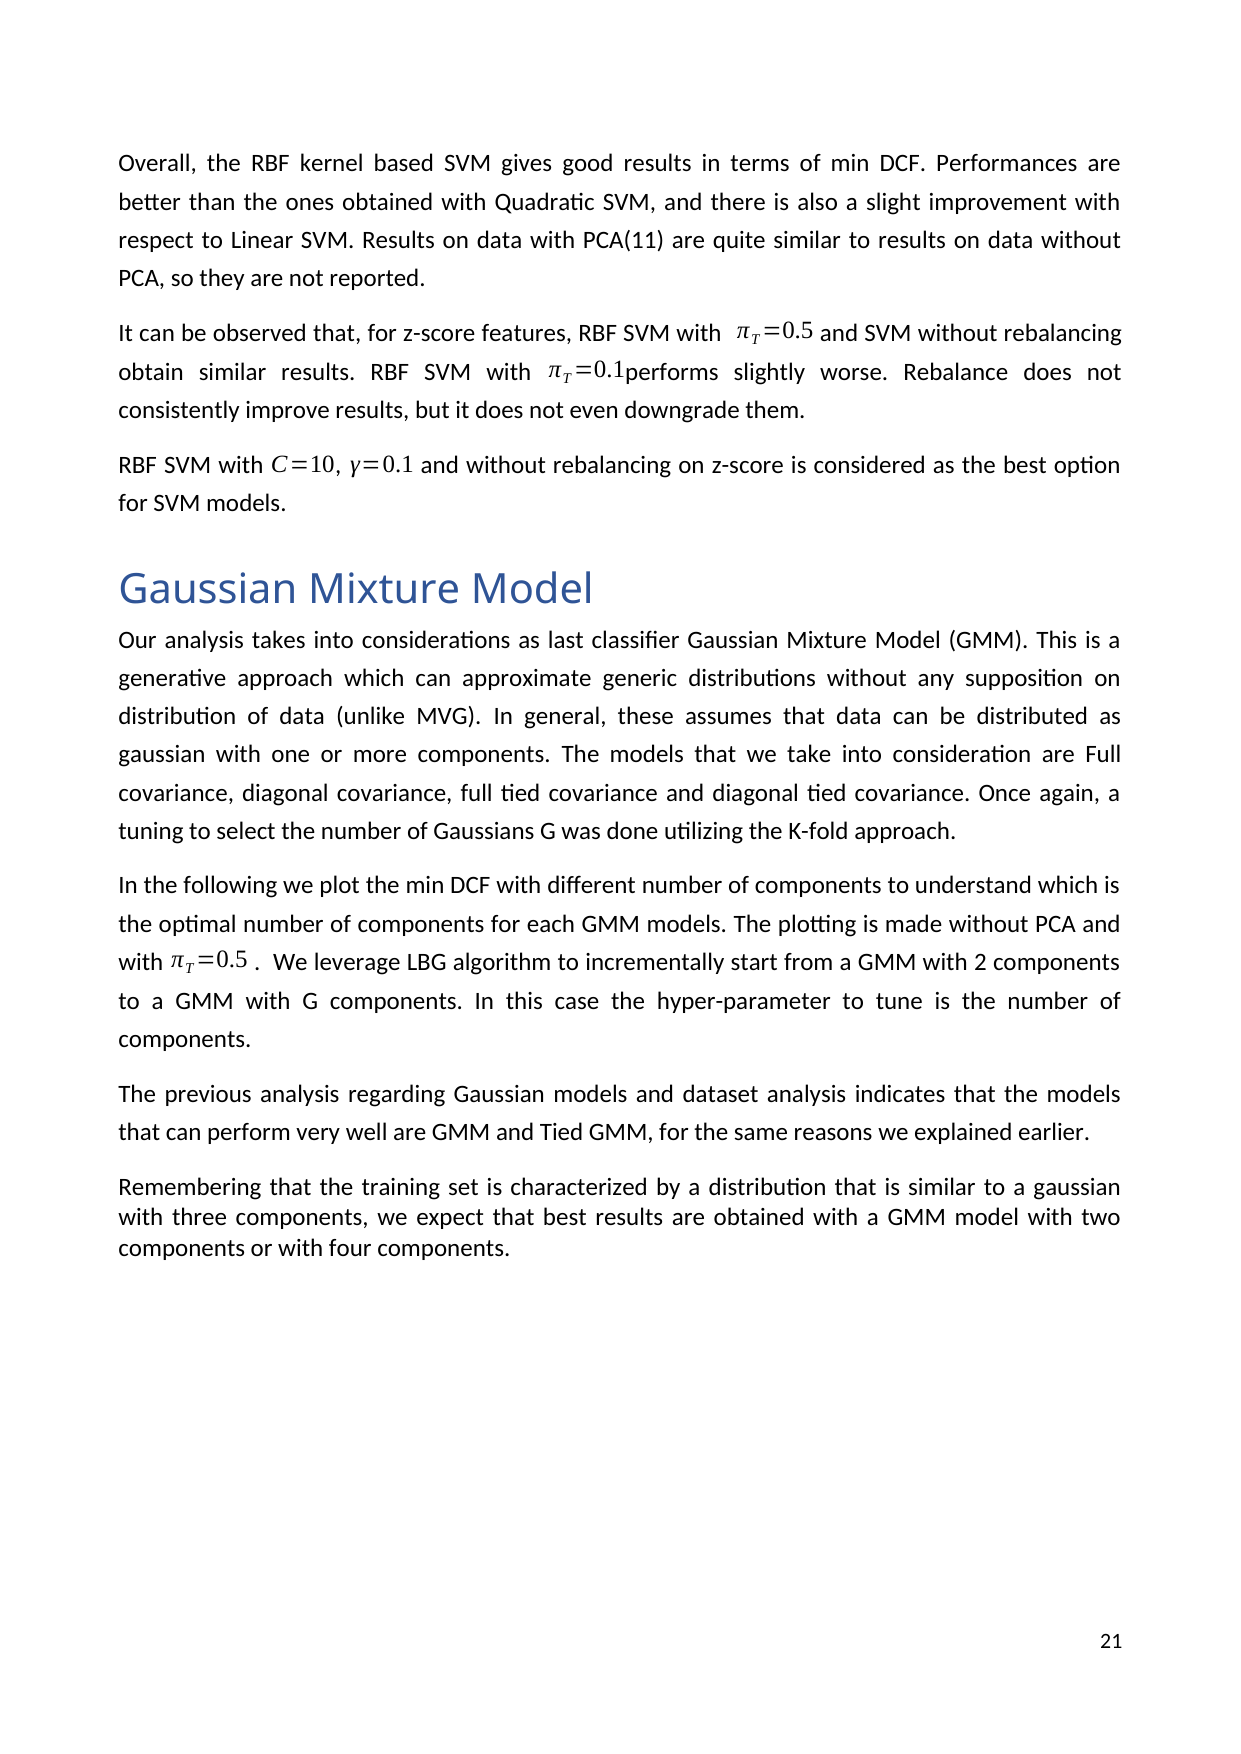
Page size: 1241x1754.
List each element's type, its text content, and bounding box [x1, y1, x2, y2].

text It can be observed that, for z-score features, RBF SVM with and SVM without rebalancing obtain similar results. RBF SVM with performs slightly worse. Rebalance does not consistently improve results, but it does not even downgrade them. [118, 317, 1122, 425]
text Remembering that the training set is characterized by a distribution that is similar to a gaussian with three components, we expect that best results are obtained with a GMM model with two components or with four components. [118, 1171, 1122, 1262]
text RBF SVM with , and without rebalancing on z-score is considered as the best option for SVM models. [118, 449, 1122, 518]
text The previous analysis regarding Gaussian models and dataset analysis indicates that the models that can perform very well are GMM and Tied GMM, for the same reasons we explained earlier. [118, 1078, 1122, 1146]
text Overall, the RBF kernel based SVM gives good results in terms of min DCF. Performances are better than the ones obtained with Quadratic SVM, and there is also a slight improvement with respect to Linear SVM. Results on data with PCA(11) are quite similar to results on data without PCA, so they are not reported. [118, 148, 1122, 292]
text Our analysis takes into considerations as last classifier Gaussian Mixture Model (GMM). This is a generative approach which can approximate generic distributions without any supposition on distribution of data (unlike MVG). In general, these assumes that data can be distributed as gaussian with one or more components. The models that we take into consideration are Full covariance, diagonal covariance, full tied covariance and diagonal tied covariance. Once again, a tuning to select the number of Gaussians G was done utilizing the K-fold approach. [118, 624, 1122, 845]
text In the following we plot the min DCF with different number of components to understand which is the optimal number of components for each GMM models. The plotting is made without PCA and with . We leverage LBG algorithm to incrementally start from a GMM with 2 components to a GMM with G components. In this case the hyper-parameter to tune is the number of components. [118, 869, 1122, 1053]
subtitle Gaussian Mixture Model [118, 559, 1122, 616]
